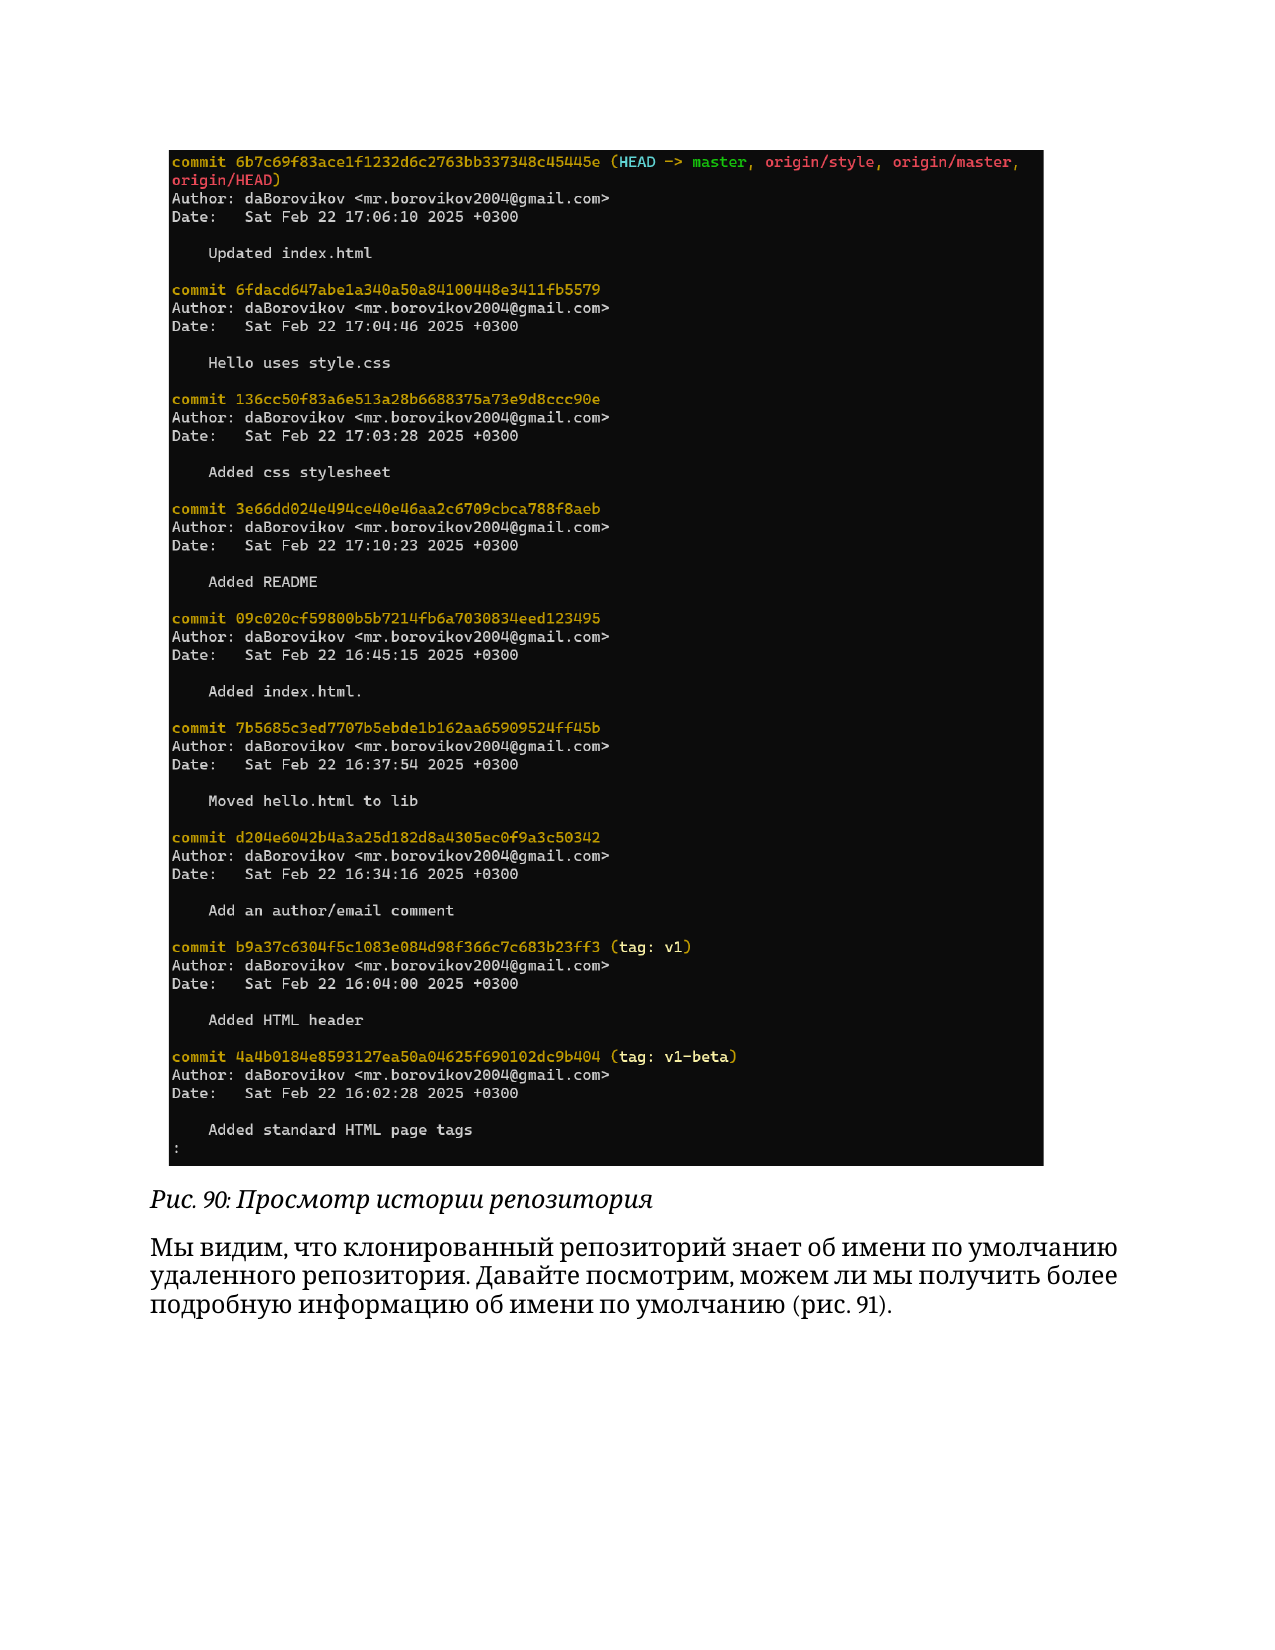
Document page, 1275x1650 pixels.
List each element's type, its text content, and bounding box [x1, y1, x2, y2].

text Рис. 90: Просмотр истории репозитория [150, 1186, 1125, 1215]
text Мы видим, что клонированный репозиторий знает об имени по умолчанию удаленного репозитория. Давайте посмотрим, можем ли мы получить более подробную информацию об имени по умолчанию (рис. 91). [150, 1233, 1125, 1320]
picture [168, 150, 1044, 1166]
